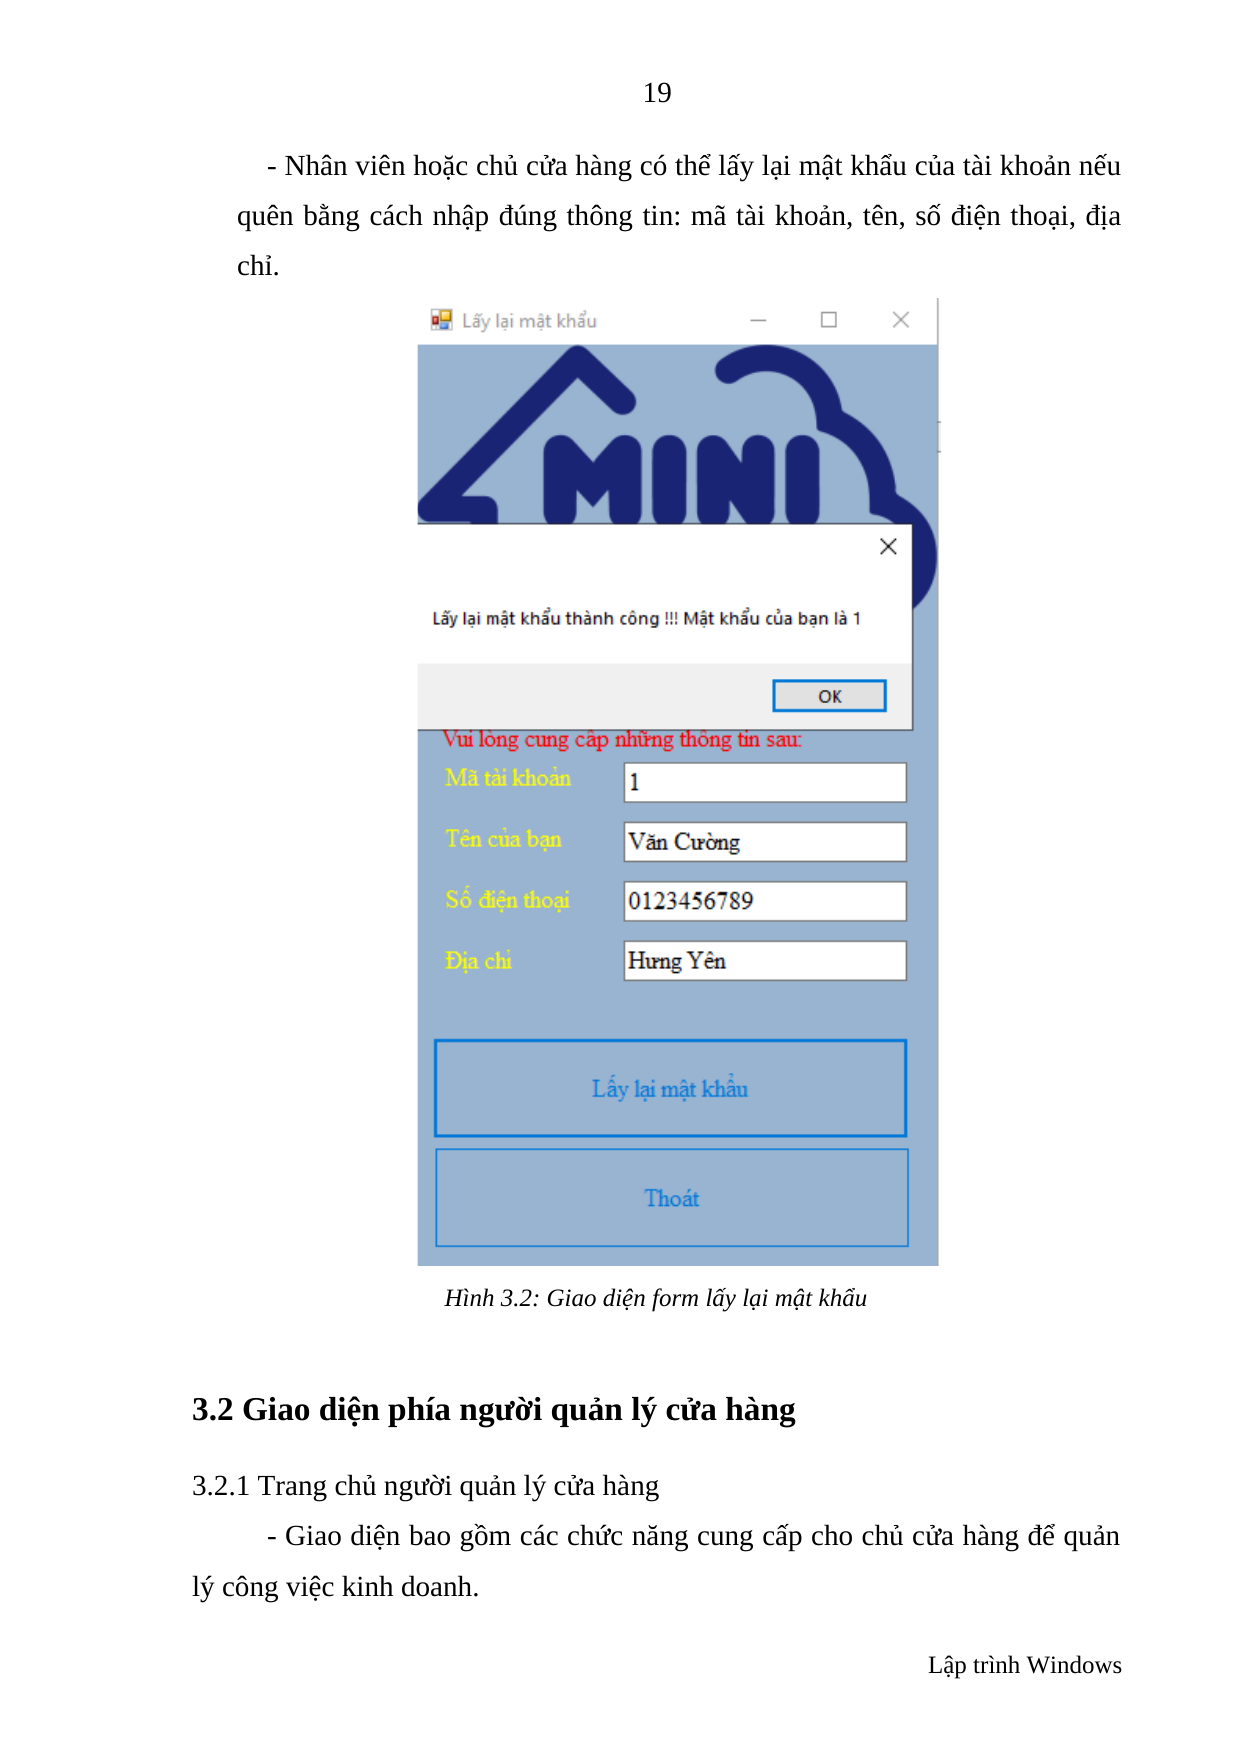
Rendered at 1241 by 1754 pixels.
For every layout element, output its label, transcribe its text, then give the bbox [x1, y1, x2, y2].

text 3.2 Giao diện phía người quản lý cửa hàng [192, 1390, 1122, 1428]
text - Giao diện bao gồm các chức năng cung cấp cho chủ cửa hàng để quản lý công việc kinh doanh. [192, 1518, 1122, 1602]
text - Nhân viên hoặc chủ cửa hàng có thể lấy lại mật khẩu của tài khoản nếu quên bằng cách nhập đúng thông tin: mã tài khoản, tên, số điện thoại, địa chỉ. [237, 148, 1122, 282]
text 3.2.1 Trang chủ người quản lý cửa hàng [192, 1468, 1122, 1502]
text Hình 3.2: Giao diện form lấy lại mật khẩu [192, 1283, 1122, 1311]
picture [417, 298, 942, 1266]
